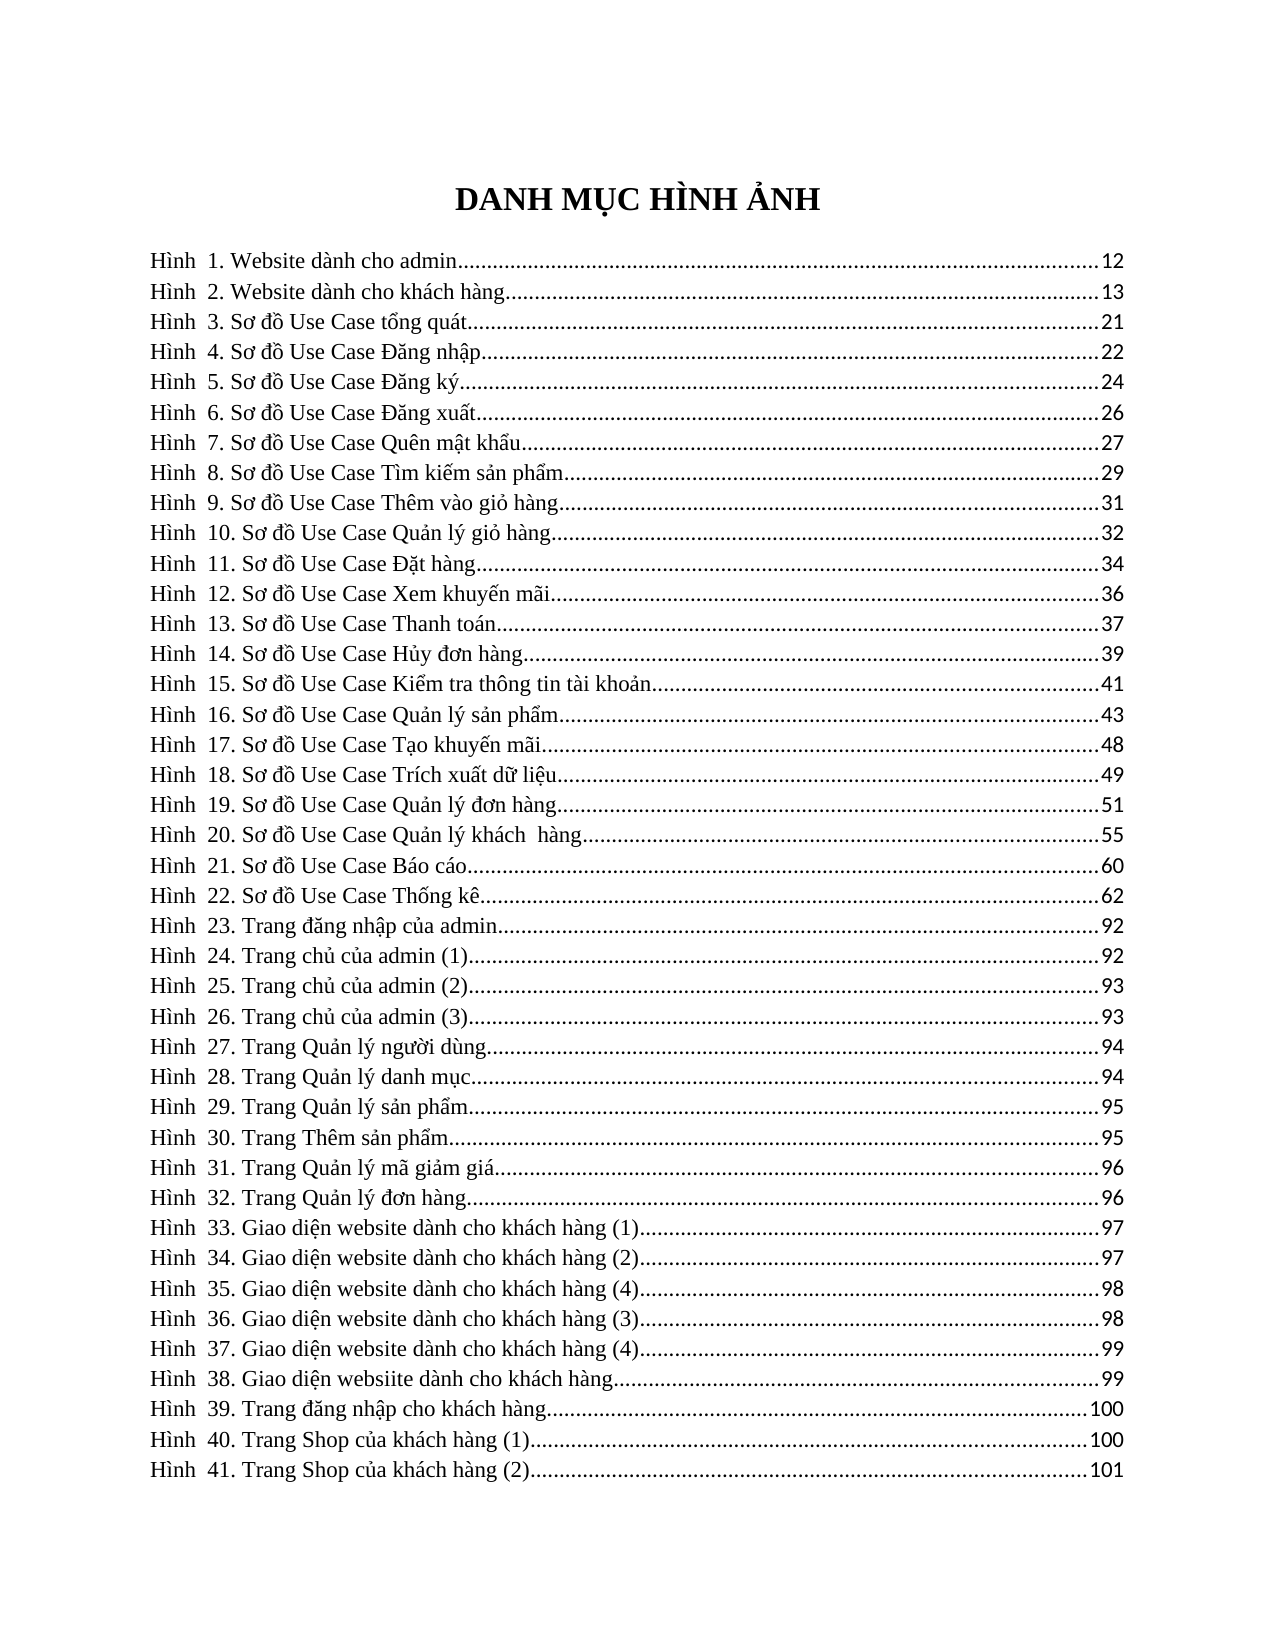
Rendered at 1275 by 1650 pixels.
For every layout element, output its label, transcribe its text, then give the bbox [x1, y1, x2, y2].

text Hình 17. Sơ đồ Use Case Tạo khuyến mãi 48 [150, 730, 1125, 758]
text Hình 34. Giao diện website dành cho khách hàng (2) 97 [150, 1243, 1125, 1272]
text Hình 5. Sơ đồ Use Case Đăng ký 24 [150, 367, 1125, 396]
text Hình 40. Trang Shop của khách hàng (1) 100 [150, 1425, 1125, 1453]
text Hình 14. Sơ đồ Use Case Hủy đơn hàng 39 [150, 639, 1125, 667]
text Hình 11. Sơ đồ Use Case Đặt hàng 34 [150, 549, 1125, 577]
text Hình 41. Trang Shop của khách hàng (2) 101 [150, 1455, 1125, 1483]
subtitle DANH MỤC HÌNH ẢNH [150, 179, 1125, 217]
text Hình 10. Sơ đồ Use Case Quản lý giỏ hàng 32 [150, 518, 1125, 547]
text Hình 20. Sơ đồ Use Case Quản lý khách hàng 55 [150, 821, 1125, 849]
text Hình 31. Trang Quản lý mã giảm giá 96 [150, 1153, 1125, 1181]
text Hình 7. Sơ đồ Use Case Quên mật khẩu 27 [150, 428, 1125, 456]
text Hình 6. Sơ đồ Use Case Đăng xuất 26 [150, 398, 1125, 426]
text Hình 25. Trang chủ của admin (2) 93 [150, 972, 1125, 1000]
text Hình 18. Sơ đồ Use Case Trích xuất dữ liệu 49 [150, 760, 1125, 788]
text Hình 3. Sơ đồ Use Case tổng quát 21 [150, 307, 1125, 335]
text Hình 9. Sơ đồ Use Case Thêm vào giỏ hàng 31 [150, 488, 1125, 516]
text Hình 39. Trang đăng nhập cho khách hàng 100 [150, 1394, 1125, 1423]
text Hình 13. Sơ đồ Use Case Thanh toán 37 [150, 609, 1125, 637]
text Hình 26. Trang chủ của admin (3) 93 [150, 1002, 1125, 1030]
text Hình 4. Sơ đồ Use Case Đăng nhập 22 [150, 337, 1125, 365]
text Hình 33. Giao diện website dành cho khách hàng (1) 97 [150, 1213, 1125, 1241]
text Hình 35. Giao diện website dành cho khách hàng (4) 98 [150, 1274, 1125, 1302]
text Hình 16. Sơ đồ Use Case Quản lý sản phẩm 43 [150, 700, 1125, 728]
text Hình 28. Trang Quản lý danh mục 94 [150, 1062, 1125, 1090]
text Hình 24. Trang chủ của admin (1) 92 [150, 941, 1125, 969]
text Hình 30. Trang Thêm sản phẩm 95 [150, 1123, 1125, 1151]
text Hình 29. Trang Quản lý sản phẩm 95 [150, 1092, 1125, 1121]
text Hình 21. Sơ đồ Use Case Báo cáo 60 [150, 851, 1125, 879]
text Hình 32. Trang Quản lý đơn hàng 96 [150, 1183, 1125, 1211]
text Hình 15. Sơ đồ Use Case Kiểm tra thông tin tài khoản 41 [150, 669, 1125, 698]
text Hình 22. Sơ đồ Use Case Thống kê 62 [150, 881, 1125, 909]
text Hình 8. Sơ đồ Use Case Tìm kiếm sản phẩm 29 [150, 458, 1125, 486]
text Hình 2. Website dành cho khách hàng 13 [150, 277, 1125, 305]
text Hình 23. Trang đăng nhập của admin 92 [150, 911, 1125, 939]
text Hình 37. Giao diện website dành cho khách hàng (4) 99 [150, 1334, 1125, 1362]
text Hình 27. Trang Quản lý người dùng 94 [150, 1032, 1125, 1060]
text Hình 36. Giao diện website dành cho khách hàng (3) 98 [150, 1304, 1125, 1332]
text Hình 19. Sơ đồ Use Case Quản lý đơn hàng 51 [150, 790, 1125, 818]
text Hình 1. Website dành cho admin 12 [150, 247, 1125, 275]
text Hình 12. Sơ đồ Use Case Xem khuyến mãi 36 [150, 579, 1125, 607]
text Hình 38. Giao diện websiite dành cho khách hàng 99 [150, 1364, 1125, 1392]
